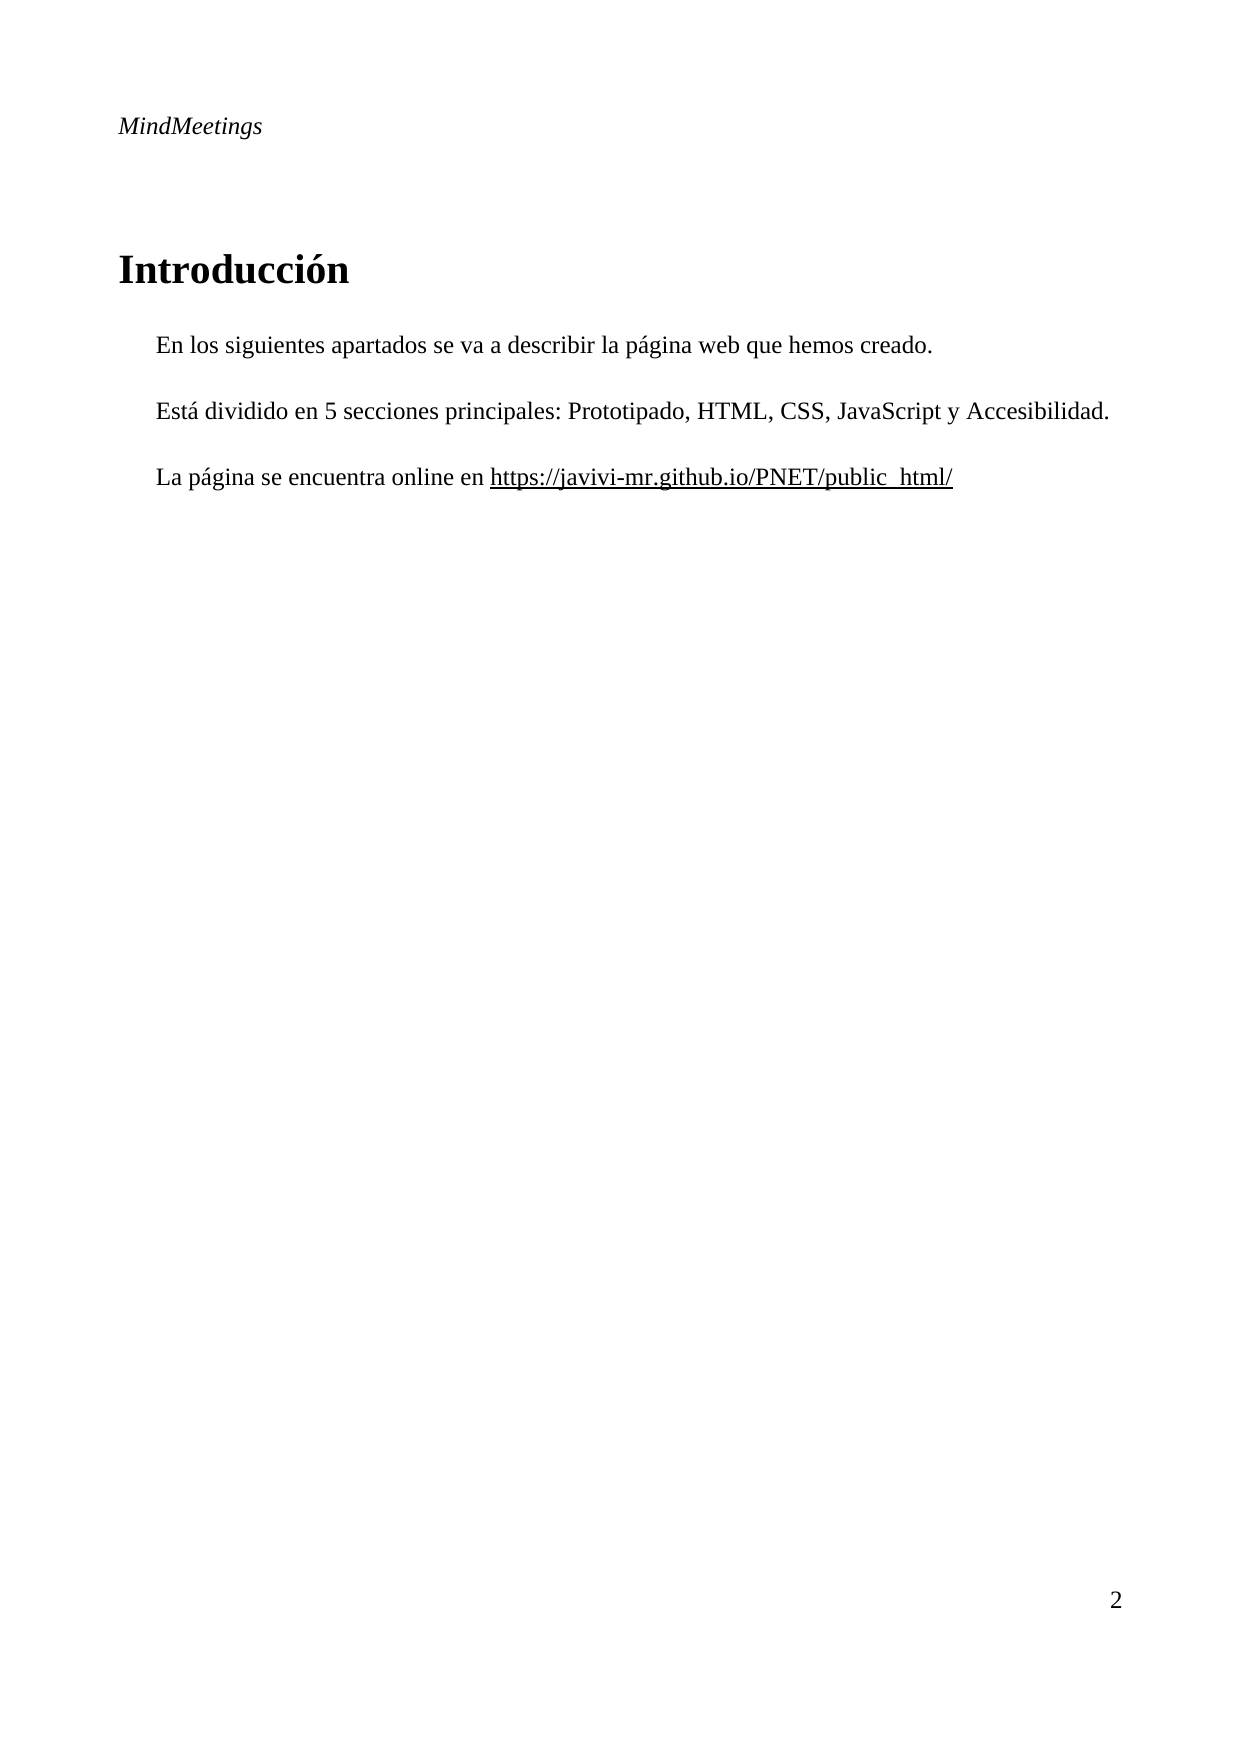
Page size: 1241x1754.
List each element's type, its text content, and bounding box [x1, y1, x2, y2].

text Introducción [118, 244, 1122, 292]
text La página se encuentra online en https://javivi-mr.github.io/PNET/public_html/ [118, 462, 1122, 491]
text En los siguientes apartados se va a describir la página web que hemos creado. [118, 330, 1122, 358]
text Está dividido en 5 secciones principales: Prototipado, HTML, CSS, JavaScript y Accesibilidad. [156, 396, 1122, 425]
